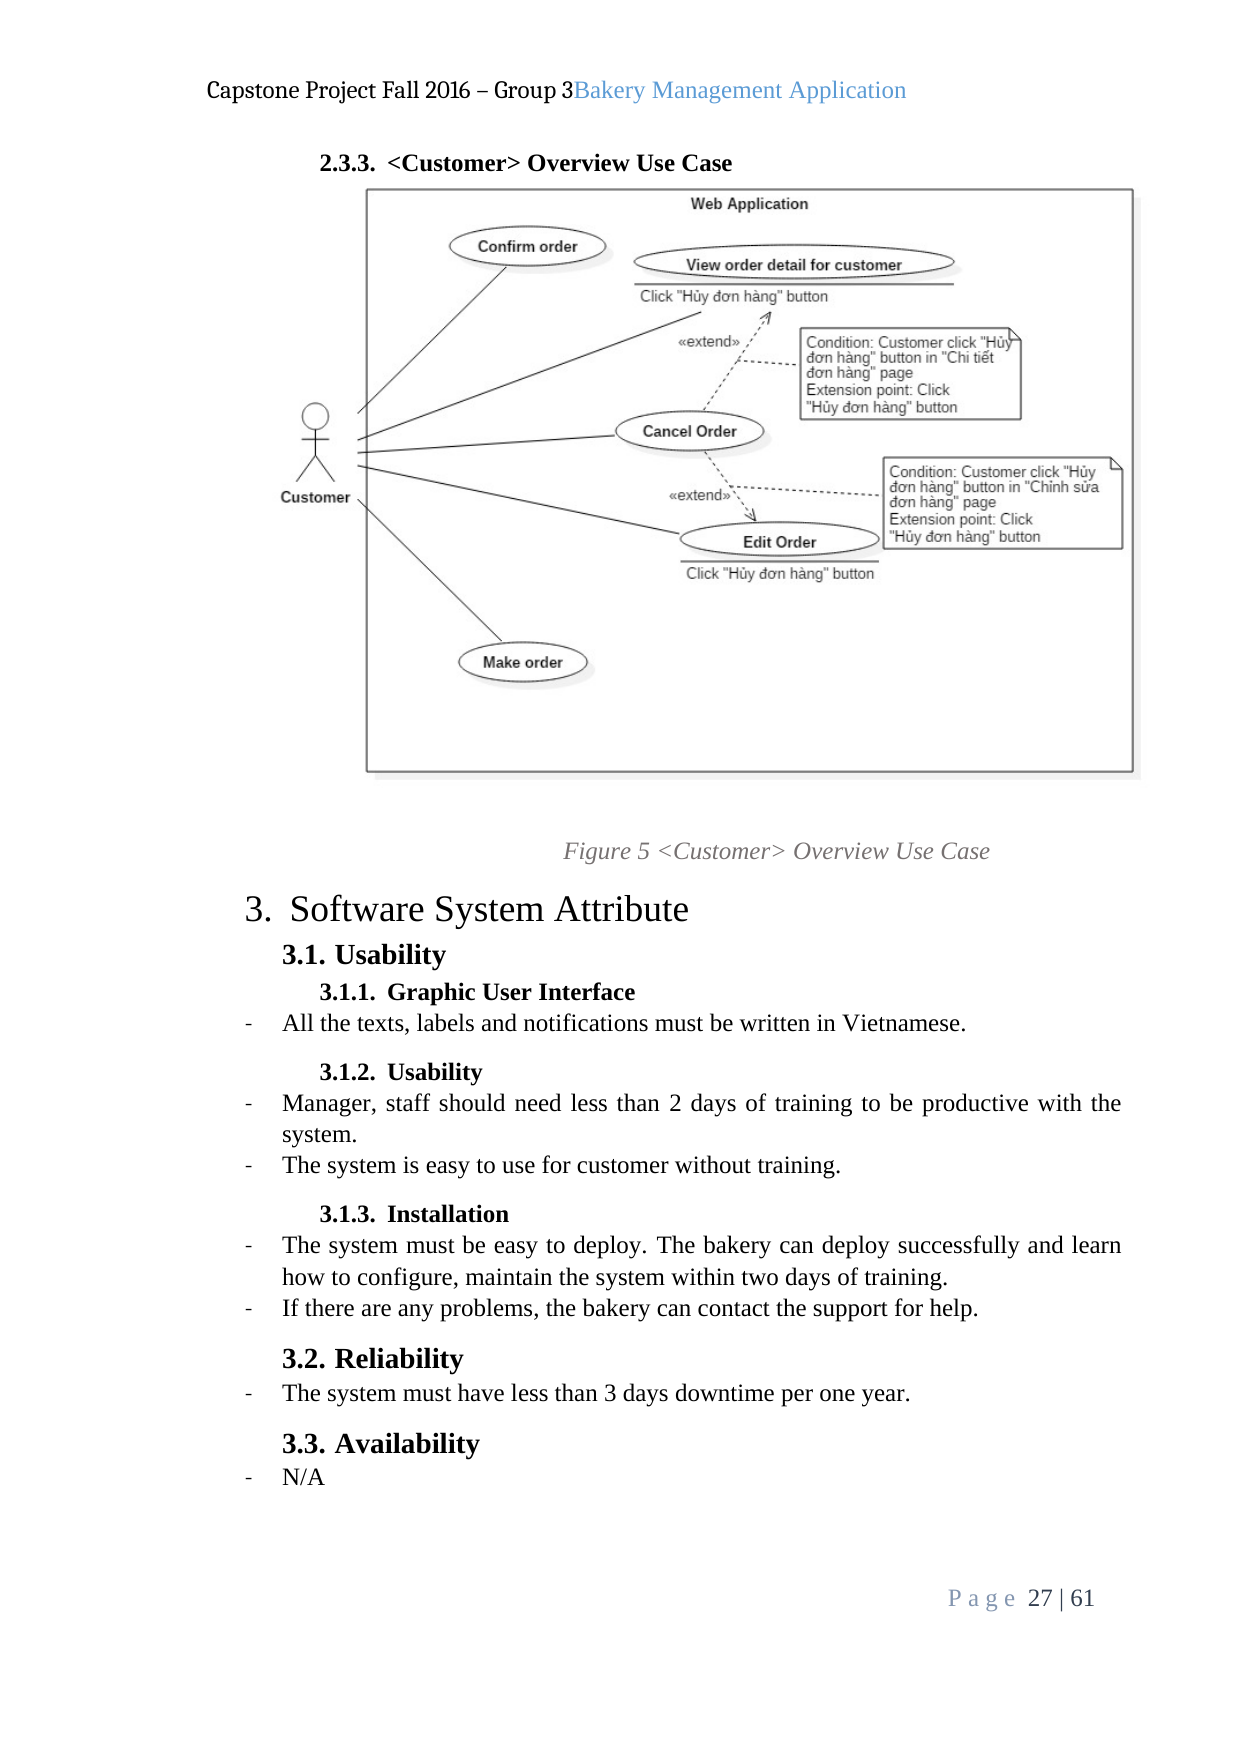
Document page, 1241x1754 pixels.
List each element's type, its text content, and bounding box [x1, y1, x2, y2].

subtitle Availability [282, 1426, 1122, 1460]
picture [263, 178, 1179, 818]
subtitle Installation [319, 1199, 1122, 1228]
subtitle Reliability [282, 1342, 1122, 1375]
list N/A [244, 1462, 1122, 1492]
list The system must be easy to deploy. The bakery can deploy successfully and learn how to configure, maintain the system within two days of training. [244, 1230, 1122, 1291]
subtitle Software System Attribute [244, 886, 1122, 929]
list All the texts, labels and notifications must be written in Vietnamese. [244, 1008, 1122, 1038]
subtitle Graphic User Interface [319, 977, 1122, 1006]
subtitle <Customer> Overview Use Case [319, 148, 1122, 176]
subtitle Usability [282, 937, 1122, 970]
list The system is easy to use for customer without training. [244, 1151, 1122, 1180]
subtitle Usability [319, 1057, 1122, 1085]
list The system must have less than 3 days downtime per one year. [244, 1378, 1122, 1407]
list Manager, staff should need less than 2 days of training to be productive with the system. [244, 1088, 1122, 1148]
list If there are any problems, the bakery can contact the support for help. [244, 1293, 1122, 1323]
